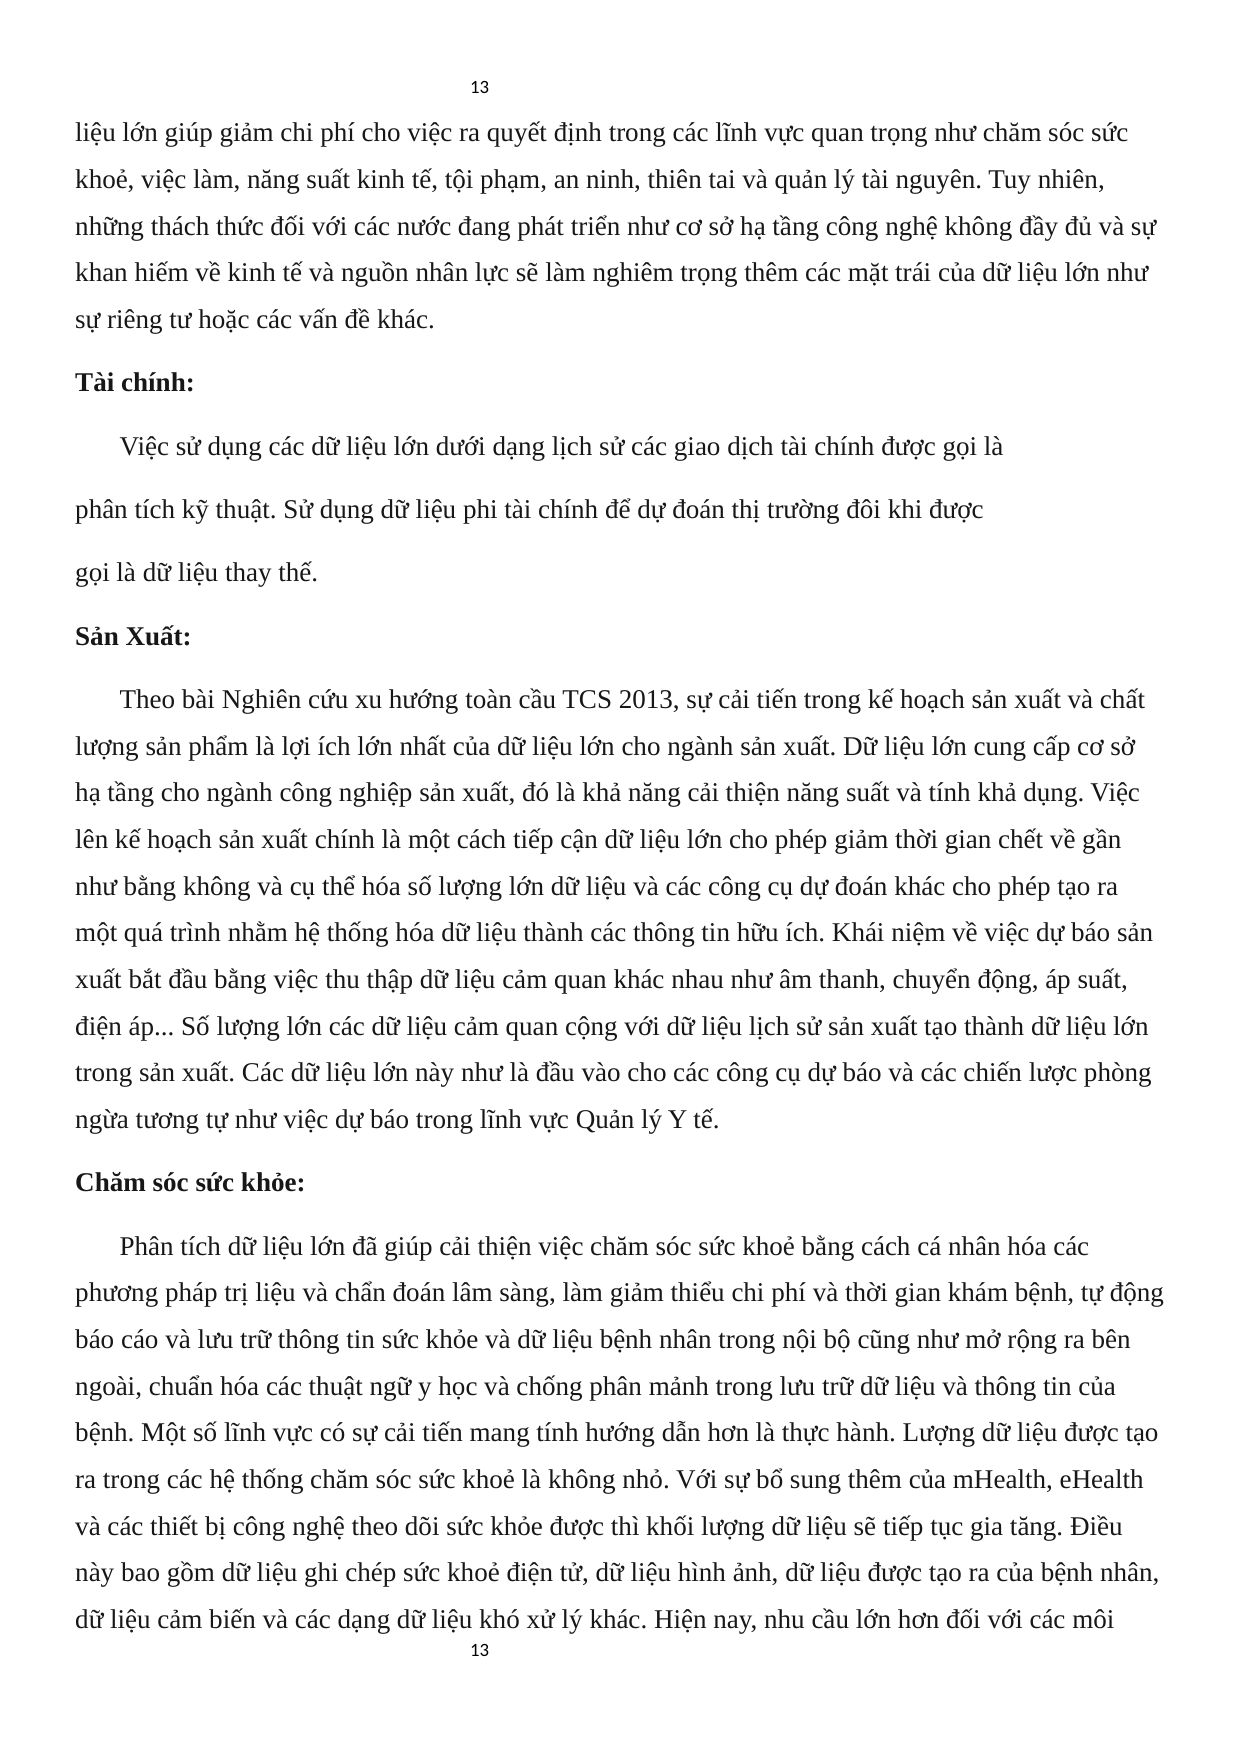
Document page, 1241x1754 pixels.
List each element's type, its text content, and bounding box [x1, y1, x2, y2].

text Tài chính: [75, 366, 1165, 397]
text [75, 1229, 1165, 1634]
text Theo bài Nghiên cứu xu hướng toàn cầu TCS 2013, sự cải tiến trong kế hoạch sản xuất và chất lượng sản phẩm là lợi ích lớn nhất của dữ liệu lớn cho ngành sản xuất. Dữ liệu lớn cung cấp cơ sở hạ tầng cho ngành công nghiệp sản xuất, đó là khả năng cải thiện năng suất và tính khả dụng. Việc lên kế hoạch sản xuất chính là một cách tiếp cận dữ liệu lớn cho phép giảm thời gian chết về gần như bằng không và cụ thể hóa số lượng lớn dữ liệu và các công cụ dự đoán khác cho phép tạo ra một quá trình nhằm hệ thống hóa dữ liệu thành các thông tin hữu ích. Khái niệm về việc dự báo sản xuất bắt đầu bằng việc thu thập dữ liệu cảm quan khác nhau như âm thanh, chuyển động, áp suất, điện áp... Số lượng lớn các dữ liệu cảm quan cộng với dữ liệu lịch sử sản xuất tạo thành dữ liệu lớn trong sản xuất. Các dữ liệu lớn này như là đầu vào cho các công cụ dự báo và các chiến lược phòng ngừa tương tự như việc dự báo trong lĩnh vực Quản lý Y tế. [75, 683, 1165, 1134]
text Sản Xuất: [75, 619, 1165, 651]
text Việc sử dụng các dữ liệu lớn dưới dạng lịch sử các giao dịch tài chính được gọi là [75, 429, 1165, 461]
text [75, 116, 1165, 334]
text gọi là dữ liệu thay thế. [75, 556, 1165, 587]
text phân tích kỹ thuật. Sử dụng dữ liệu phi tài chính để dự đoán thị trường đôi khi được [75, 493, 1165, 524]
text Chăm sóc sức khỏe: [75, 1166, 1165, 1197]
